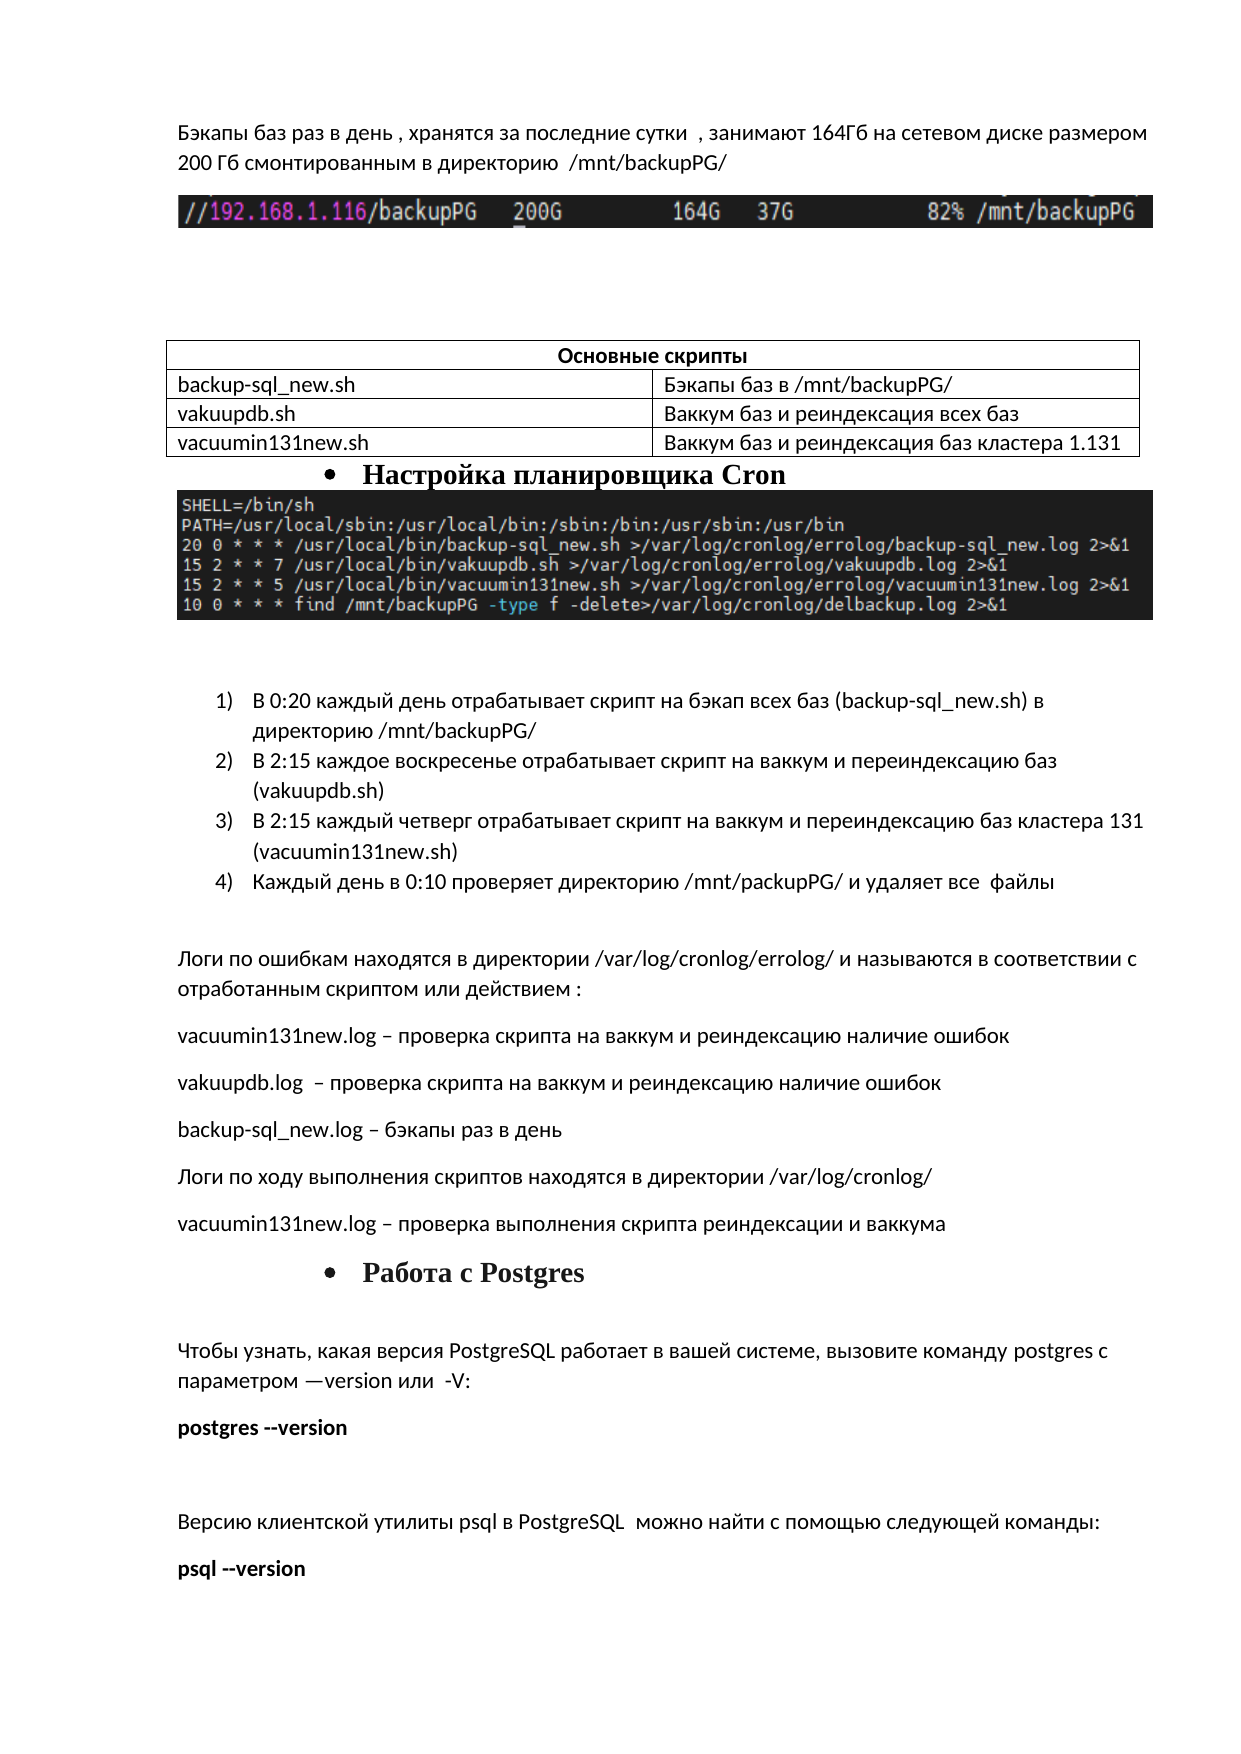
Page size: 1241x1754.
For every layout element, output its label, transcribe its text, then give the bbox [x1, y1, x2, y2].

table_cell backup-sql_new.sh [167, 370, 652, 398]
list В 2:15 каждый четверг отрабатывает скрипт на ваккум и переиндексацию баз кластера 131 (vacuumin131new.sh) [215, 807, 1152, 865]
text Бэкапы баз раз в день , хранятся за последние сутки , занимают 164Гб на сетевом диске размером 200 Гб смонтированным в директорию /mnt/backupPG/ [177, 118, 1152, 176]
text Логи по ошибкам находятся в директории /var/log/cronlog/errolog/ и называются в соответствии с отработанным скриптом или действием : [177, 944, 1152, 1002]
table_cell Ваккум баз и реиндексация баз кластера 1.131 [653, 428, 1139, 456]
picture [177, 490, 1153, 620]
list В 2:15 каждое воскресенье отрабатывает скрипт на ваккум и переиндексацию баз (vakuupdb.sh) [215, 746, 1152, 804]
table_cell vacuumin131new.sh [167, 428, 652, 456]
table_cell vakuupdb.sh [167, 399, 652, 427]
text Версию клиентской утилиты psql в PostgreSQL можно найти с помощью следующей команды: [177, 1507, 1152, 1535]
table_cell Ваккум баз и реиндексация всех баз [653, 399, 1139, 427]
text postgres --version [177, 1413, 1152, 1441]
text psql --version [177, 1554, 1152, 1582]
table_header Основные скрипты [167, 341, 1139, 369]
text backup-sql_new.log – бэкапы раз в день [177, 1115, 1152, 1143]
text Логи по ходу выполнения скриптов находятся в директории /var/log/cronlog/ [177, 1162, 1152, 1190]
text vakuupdb.log – проверка скрипта на ваккум и реиндексацию наличие ошибок [177, 1068, 1152, 1096]
text Чтобы узнать, какая версия PostgreSQL работает в вашей системе, вызовите команду postgres с параметром —version или -V: [177, 1336, 1152, 1394]
picture [177, 195, 1153, 228]
list Каждый день в 0:10 проверяет директорию /mnt/packupPG/ и удаляет все файлы [215, 867, 1152, 895]
text vacuumin131new.log – проверка выполнения скрипта реиндексации и ваккума [177, 1209, 1152, 1237]
list Настройка планировщика Cron [325, 457, 1152, 490]
list В 0:20 каждый день отрабатывает скрипт на бэкап всех баз (backup-sql_new.sh) в директорию /mnt/backupPG/ [215, 686, 1152, 744]
table_cell Бэкапы баз в /mnt/backupPG/ [653, 370, 1139, 398]
list Работа с Postgres [325, 1256, 1152, 1289]
text vacuumin131new.log – проверка скрипта на ваккум и реиндексацию наличие ошибок [177, 1021, 1152, 1049]
